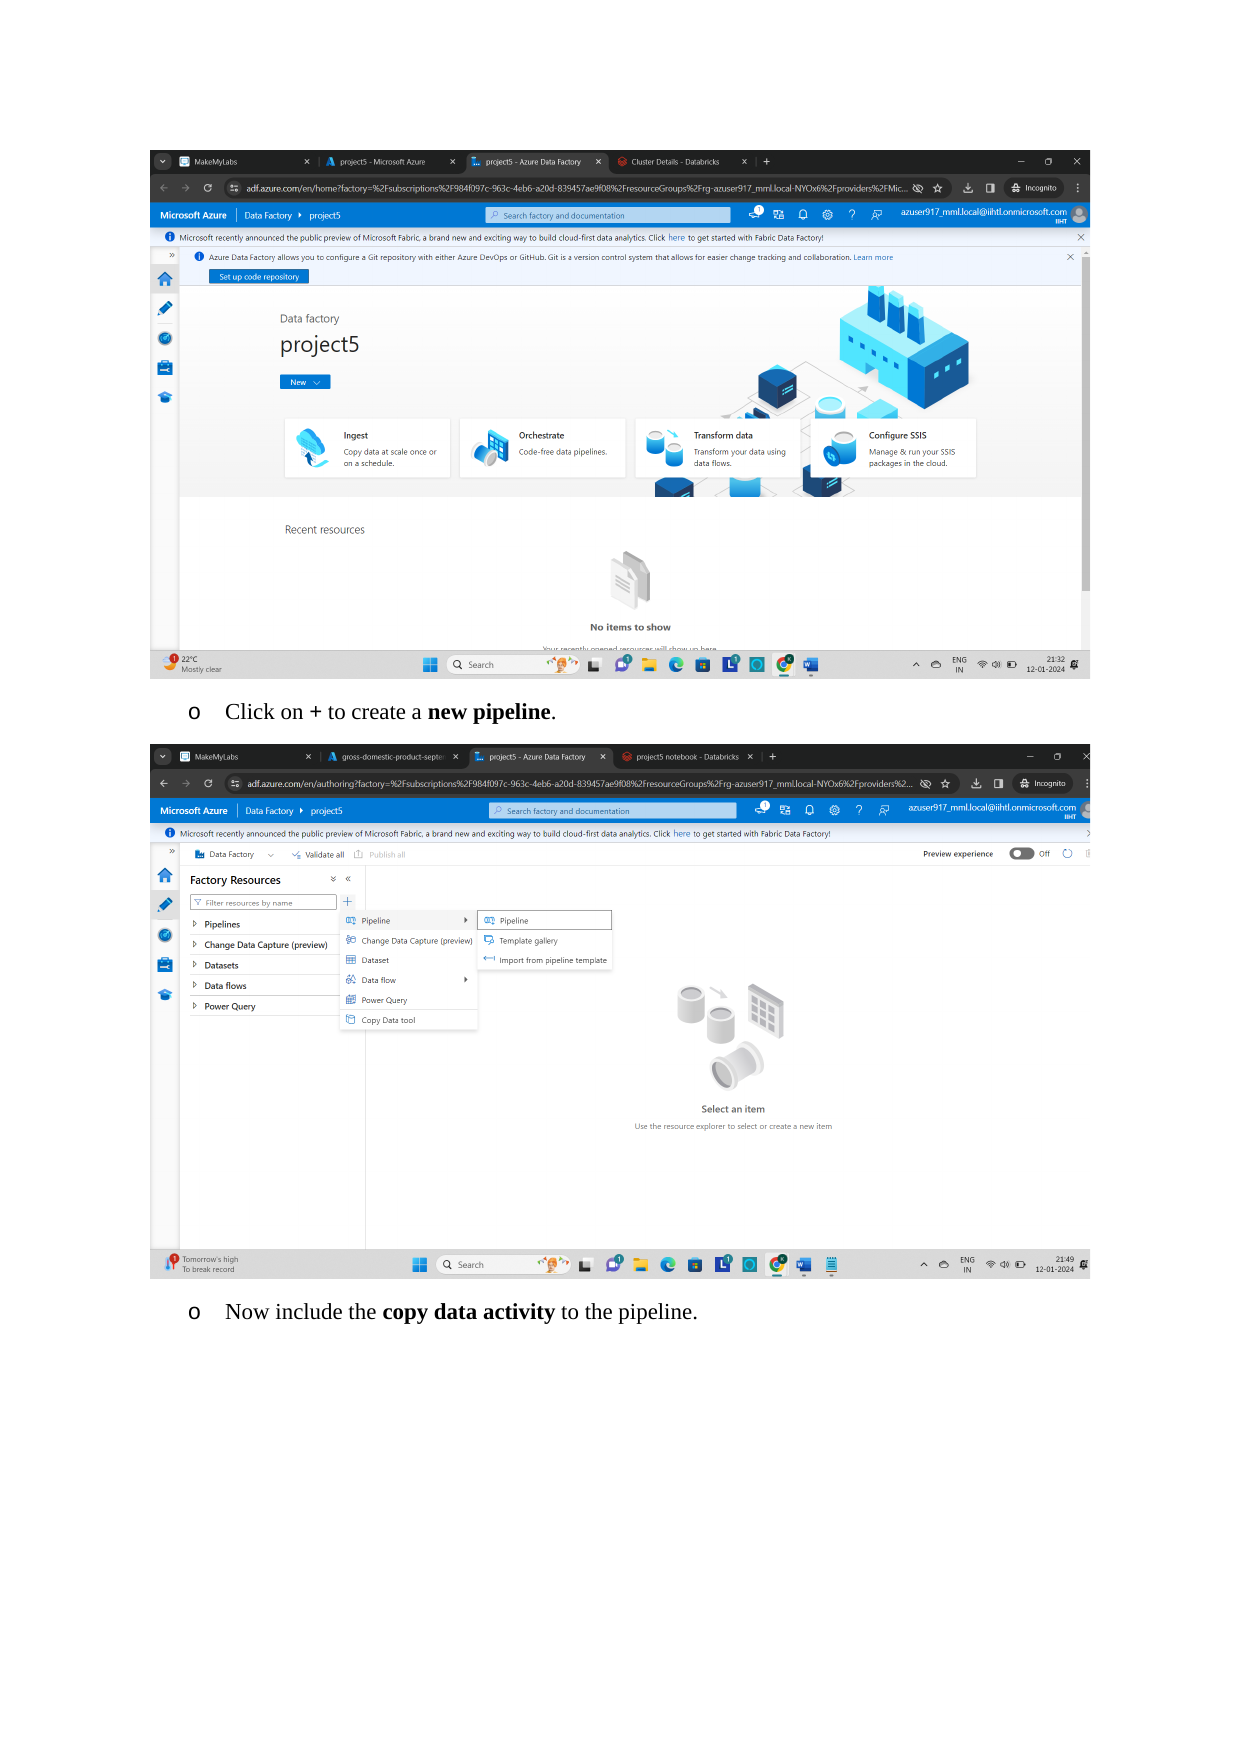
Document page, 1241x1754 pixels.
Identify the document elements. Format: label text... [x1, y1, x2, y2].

list Click on + to create a new pipeline. [187, 698, 1090, 726]
picture [150, 150, 1091, 679]
list Now include the copy data activity to the pipeline. [187, 1298, 1090, 1326]
picture [150, 744, 1091, 1279]
